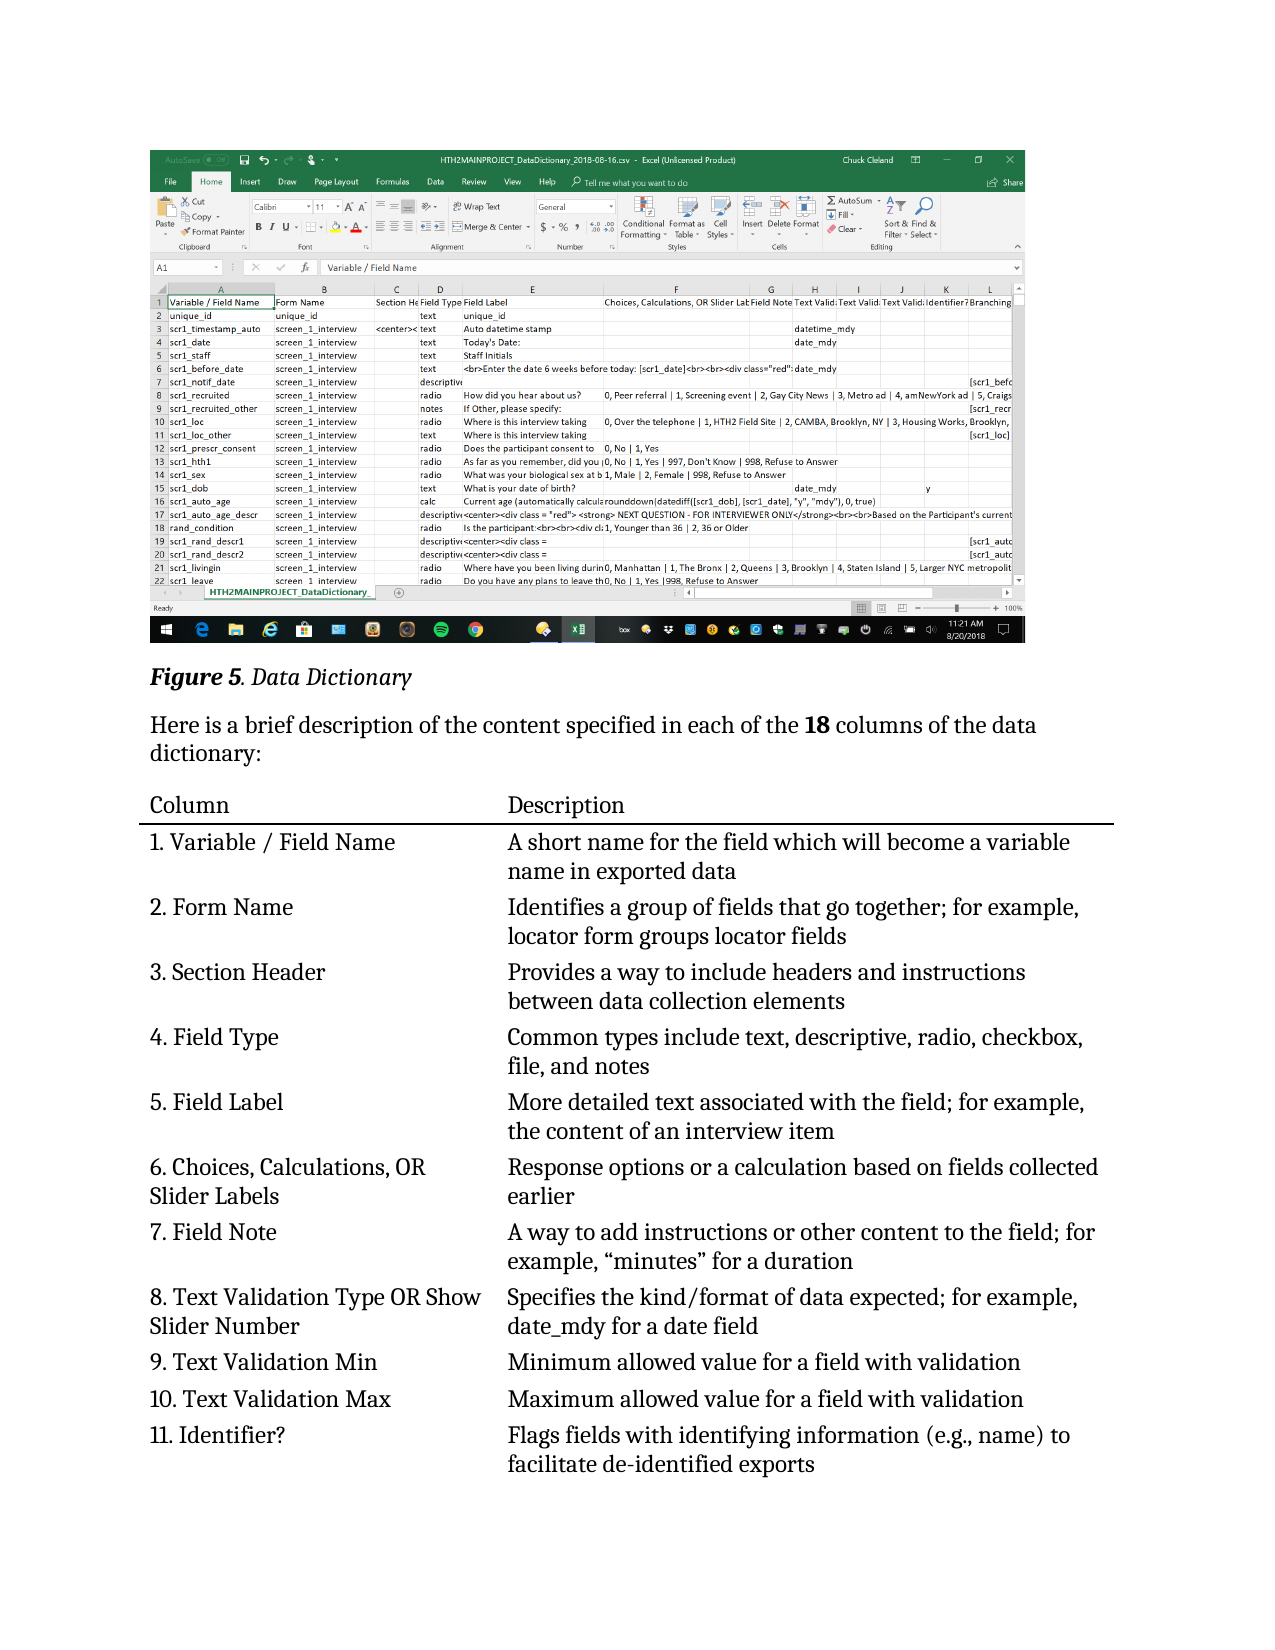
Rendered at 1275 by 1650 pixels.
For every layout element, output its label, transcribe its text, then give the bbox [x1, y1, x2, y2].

picture [150, 150, 1025, 643]
table_header Description [496, 787, 1114, 823]
table_cell 11. Identifier? [139, 1417, 496, 1482]
table_cell 6. Choices, Calculations, OR Slider Labels [139, 1150, 496, 1214]
text Here is a brief description of the content specified in each of the 18 columns of the data dictionary: [150, 711, 1125, 768]
table_cell A way to add instructions or other content to the field; for example, “minutes” for a duration [496, 1215, 1114, 1279]
text Figure 5. Data Dictionary [150, 663, 1125, 692]
table_cell Minimum allowed value for a field with validation [496, 1345, 1114, 1381]
table_cell 4. Field Type [139, 1020, 496, 1084]
table_cell 9. Text Validation Min [139, 1345, 496, 1381]
table_cell Specifies the kind/format of data expected; for example, date_mdy for a date field [496, 1280, 1114, 1344]
table_cell 2. Form Name [139, 890, 496, 954]
table_cell Maximum allowed value for a field with validation [496, 1381, 1114, 1417]
table_cell 3. Section Header [139, 955, 496, 1019]
table_cell A short name for the field which will become a variable name in exported data [496, 825, 1114, 889]
table_cell 1. Variable / Field Name [139, 825, 496, 889]
table_cell 8. Text Validation Type OR Show Slider Number [139, 1280, 496, 1344]
table_cell 5. Field Label [139, 1085, 496, 1149]
table_cell Identifies a group of fields that go together; for example, locator form groups locator fields [496, 890, 1114, 954]
table_cell Response options or a calculation based on fields collected earlier [496, 1150, 1114, 1214]
table_cell Flags fields with identifying information (e.g., name) to facilitate de-identified exports [496, 1417, 1114, 1482]
table_cell More detailed text associated with the field; for example, the content of an interview item [496, 1085, 1114, 1149]
table_cell 10. Text Validation Max [139, 1381, 496, 1417]
table_header Column [139, 787, 496, 823]
table_cell Common types include text, descriptive, radio, checkbox, file, and notes [496, 1020, 1114, 1084]
table_cell 7. Field Note [139, 1215, 496, 1279]
table_cell Provides a way to include headers and instructions between data collection elements [496, 955, 1114, 1019]
